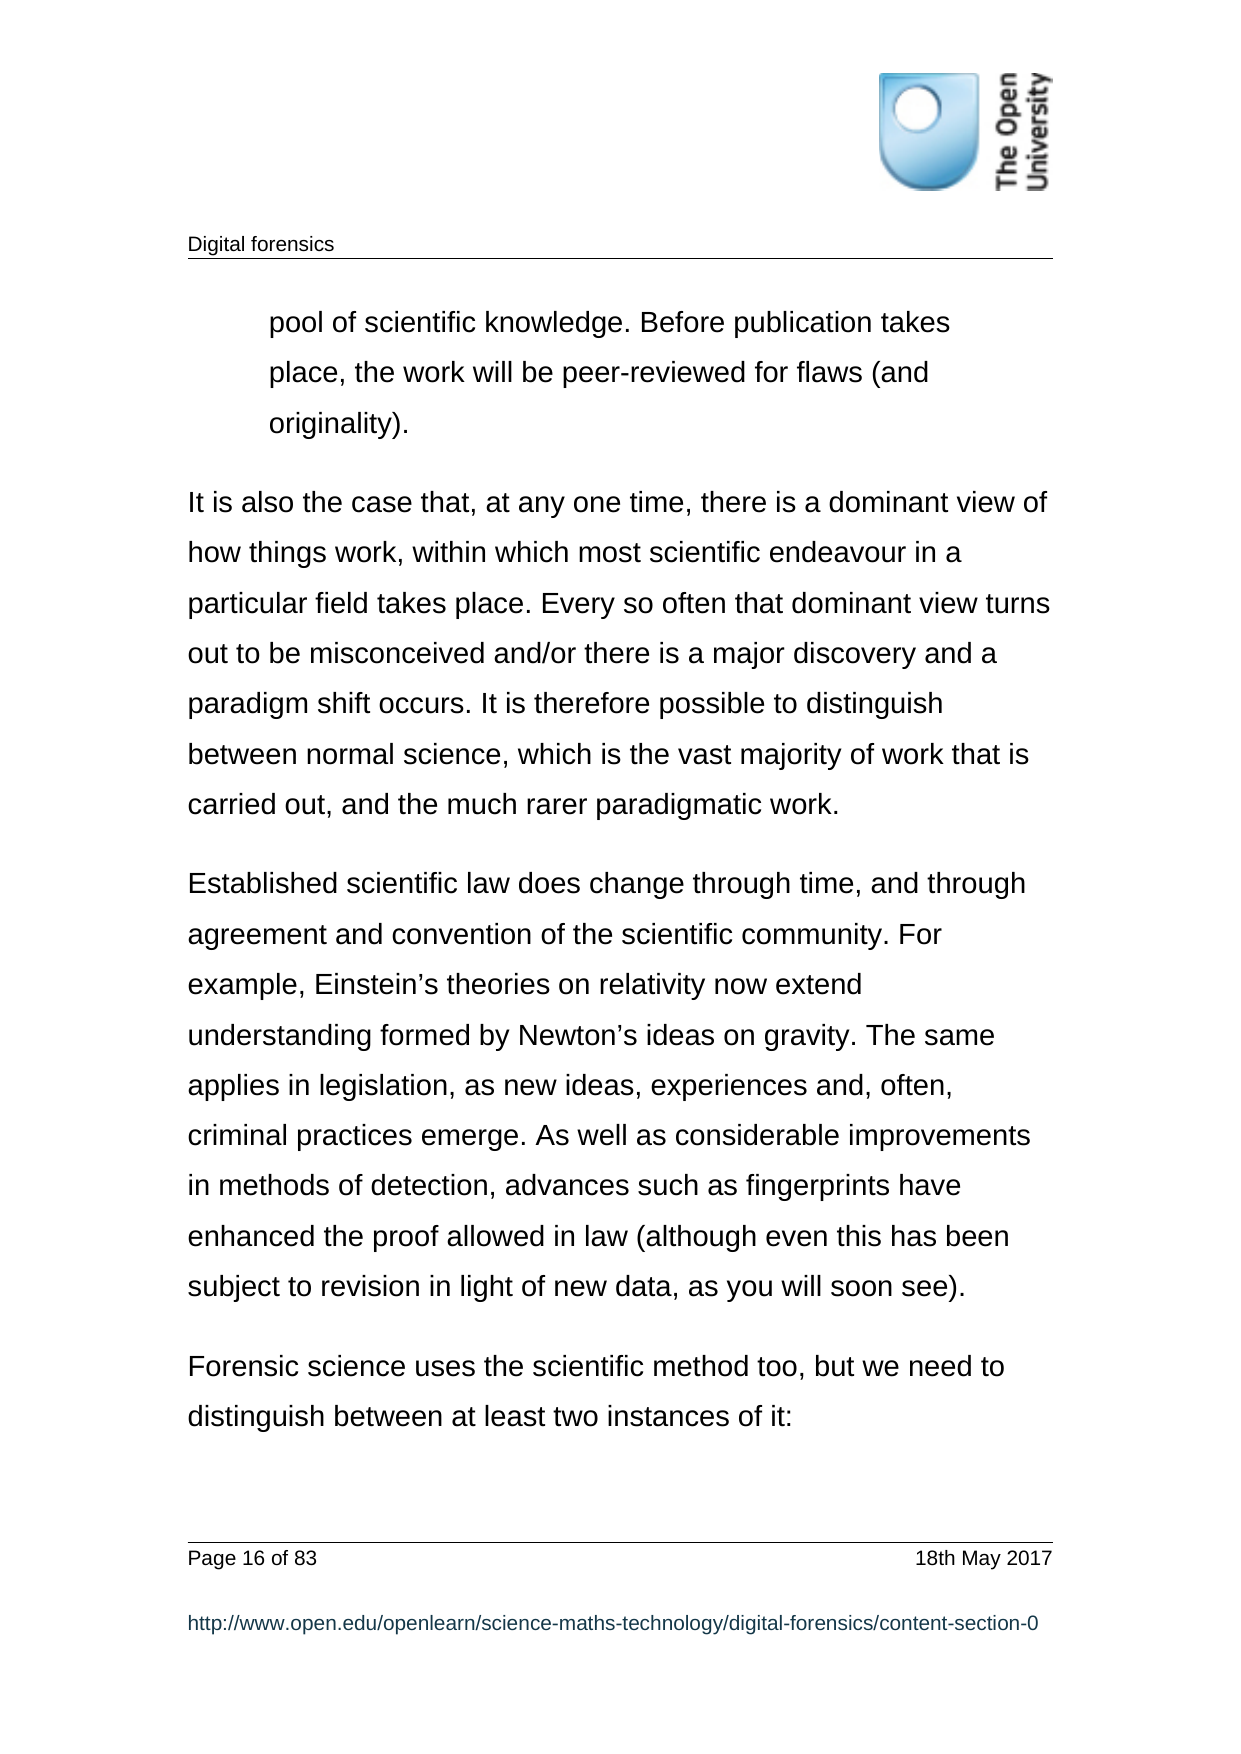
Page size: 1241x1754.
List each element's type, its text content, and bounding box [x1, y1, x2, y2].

text Forensic science uses the scientific method too, but we need to distinguish between at least two instances of it: [187, 1348, 1053, 1432]
text It is also the case that, at any one time, there is a dominant view of how things work, within which most scientific endeavour in a particular field takes place. Every so often that dominant view turns out to be misconceived and/or there is a major discovery and a paradigm shift occurs. It is therefore possible to distinguish between normal science, which is the vast majority of work that is carried out, and the much rarer paradigmatic work. [187, 485, 1053, 821]
picture [879, 73, 1053, 191]
text Established scientific law does change through time, and through agreement and convention of the scientific community. For example, Einstein’s theories on relativity now extend understanding formed by Newton’s ideas on gravity. The same applies in legislation, as new ideas, experiences and, often, criminal practices emerge. As well as considerable improvements in methods of detection, advances such as fingerprints have enhanced the proof allowed in law (although even this has been subject to revision in light of new data, as you will soon see). [187, 867, 1053, 1303]
